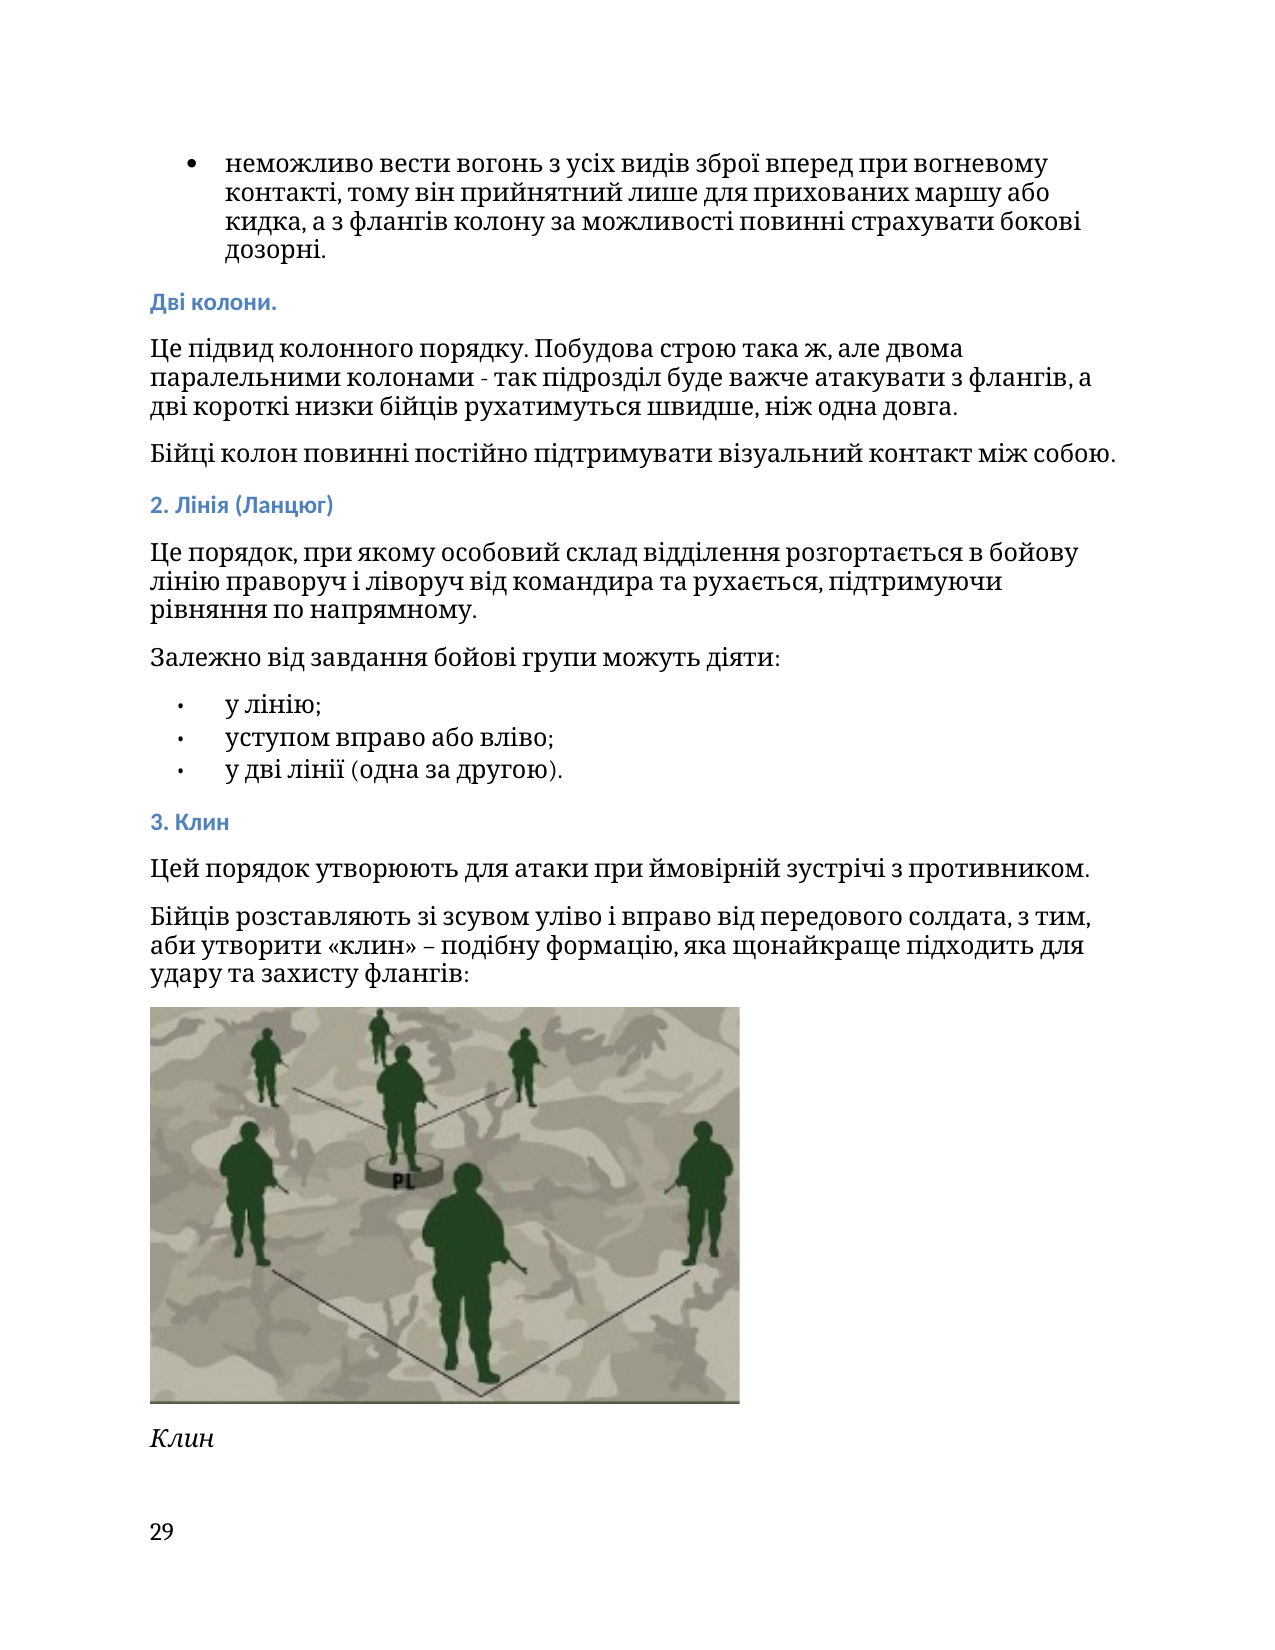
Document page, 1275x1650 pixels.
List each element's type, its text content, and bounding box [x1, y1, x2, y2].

text Бійці колон повинні постійно підтримувати візуальний контакт між собою. [150, 440, 1125, 469]
text Бійців розставляють зі зсувом уліво і вправо від передового солдата, з тим, аби утворити «клин» – подібну формацію, яка щонайкраще підходить для удару та захисту флангів: [150, 903, 1125, 989]
list у лінію; [175, 691, 1125, 720]
text Цей порядок утворюють для атаки при ймовірній зустрічі з противником. [150, 855, 1125, 884]
text Залежно від завдання бойові групи можуть діяти: [150, 644, 1125, 673]
subtitle Дві колони. [150, 286, 1125, 316]
list уступом вправо або вліво; [175, 724, 1125, 753]
subtitle 2. Лінія (Ланцюг) [150, 490, 1125, 520]
list неможливо вести вогонь з усіх видів зброї вперед при вогневому контакті, тому він прийнятний лише для прихованих маршу або кидка, а з флангів колону за можливості повинні страхувати бокові дозорні. [187, 150, 1125, 265]
text Клин [150, 1424, 1125, 1453]
subtitle 3. Клин [150, 806, 1125, 837]
text Це порядок, при якому особовий склад відділення розгортається в бойову лінію праворуч і ліворуч від командира та рухається, підтримуючи рівняння по напрямному. [150, 539, 1125, 625]
list у дві лінії (одна за другою). [175, 756, 1125, 785]
picture [150, 1007, 740, 1404]
text Це підвид колонного порядку. Побудова строю така ж, але двома паралельними колонами - так підрозділ буде важче атакувати з флангів, а дві короткі низки бійців рухатимуться швидше, ніж одна довга. [150, 335, 1125, 421]
